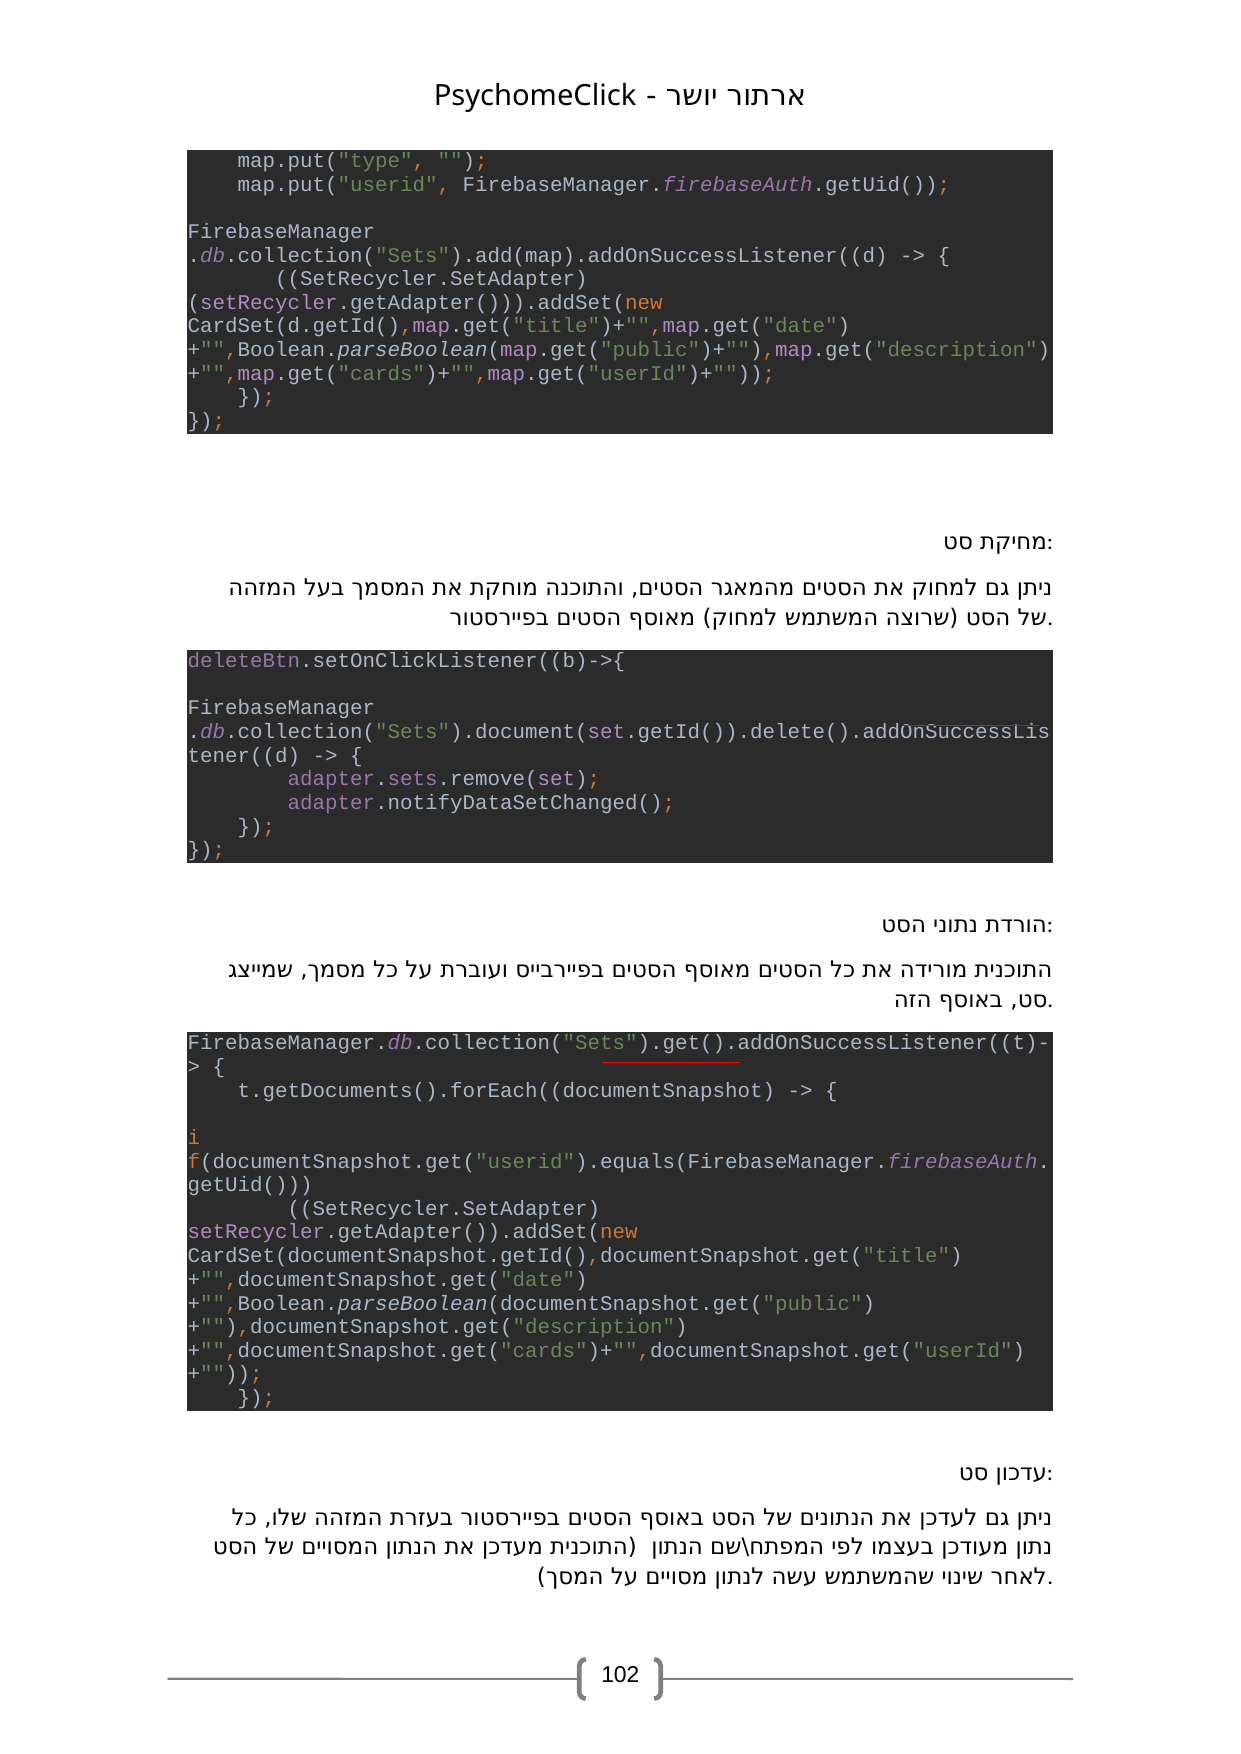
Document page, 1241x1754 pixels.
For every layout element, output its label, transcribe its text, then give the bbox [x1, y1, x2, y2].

text deleteBtn.setOnClickListener((b)->{ FirebaseManager.db.collection("Sets").document(set.getId()).delete().addOnSuccessListener((d) -> { adapter.sets.remove(set); adapter.notifyDataSetChanged(); }); }); [187, 650, 1053, 863]
text מחיקת סט: [187, 527, 1053, 556]
text התוכנית מורידה את כל הסטים מאוסף הסטים בפיירבייס ועוברת על כל מסמך, שמייצג סט, באוסף הזה. [187, 957, 1053, 1013]
text עדכון סט: [187, 1458, 1053, 1486]
text FirebaseManager.db.collection("Sets").get().addOnSuccessListener((t)-> { t.getDocuments().forEach((documentSnapshot) -> { if(documentSnapshot.get("userid").equals(FirebaseManager.firebaseAuth.getUid())) ((SetRecycler.SetAdapter) setRecycler.getAdapter()).addSet(new CardSet(documentSnapshot.getId(),documentSnapshot.get("title")+"",documentSnapshot.get("date")+"",Boolean.parseBoolean(documentSnapshot.get("public")+""),documentSnapshot.get("description")+"",documentSnapshot.get("cards")+"",documentSnapshot.get("userId")+"")); }); [187, 1032, 1053, 1411]
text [187, 150, 1053, 434]
text ניתן גם לעדכן את הנתונים של הסט באוסף הסטים בפיירסטור בעזרת המזהה שלו, כל נתון מעודכן בעצמו לפי המפתח\שם הנתון (התוכנית מעדכן את הנתון המסויים של הסט לאחר שינוי שהמשתמש עשה לנתון מסויים על המסך). [187, 1504, 1053, 1590]
text ניתן גם למחוק את הסטים מהמאגר הסטים, והתוכנה מוחקת את המסמך בעל המזהה של הסט (שרוצה המשתמש למחוק) מאוסף הסטים בפיירסטור. [187, 574, 1053, 631]
text הורדת נתוני הסט: [187, 910, 1053, 938]
